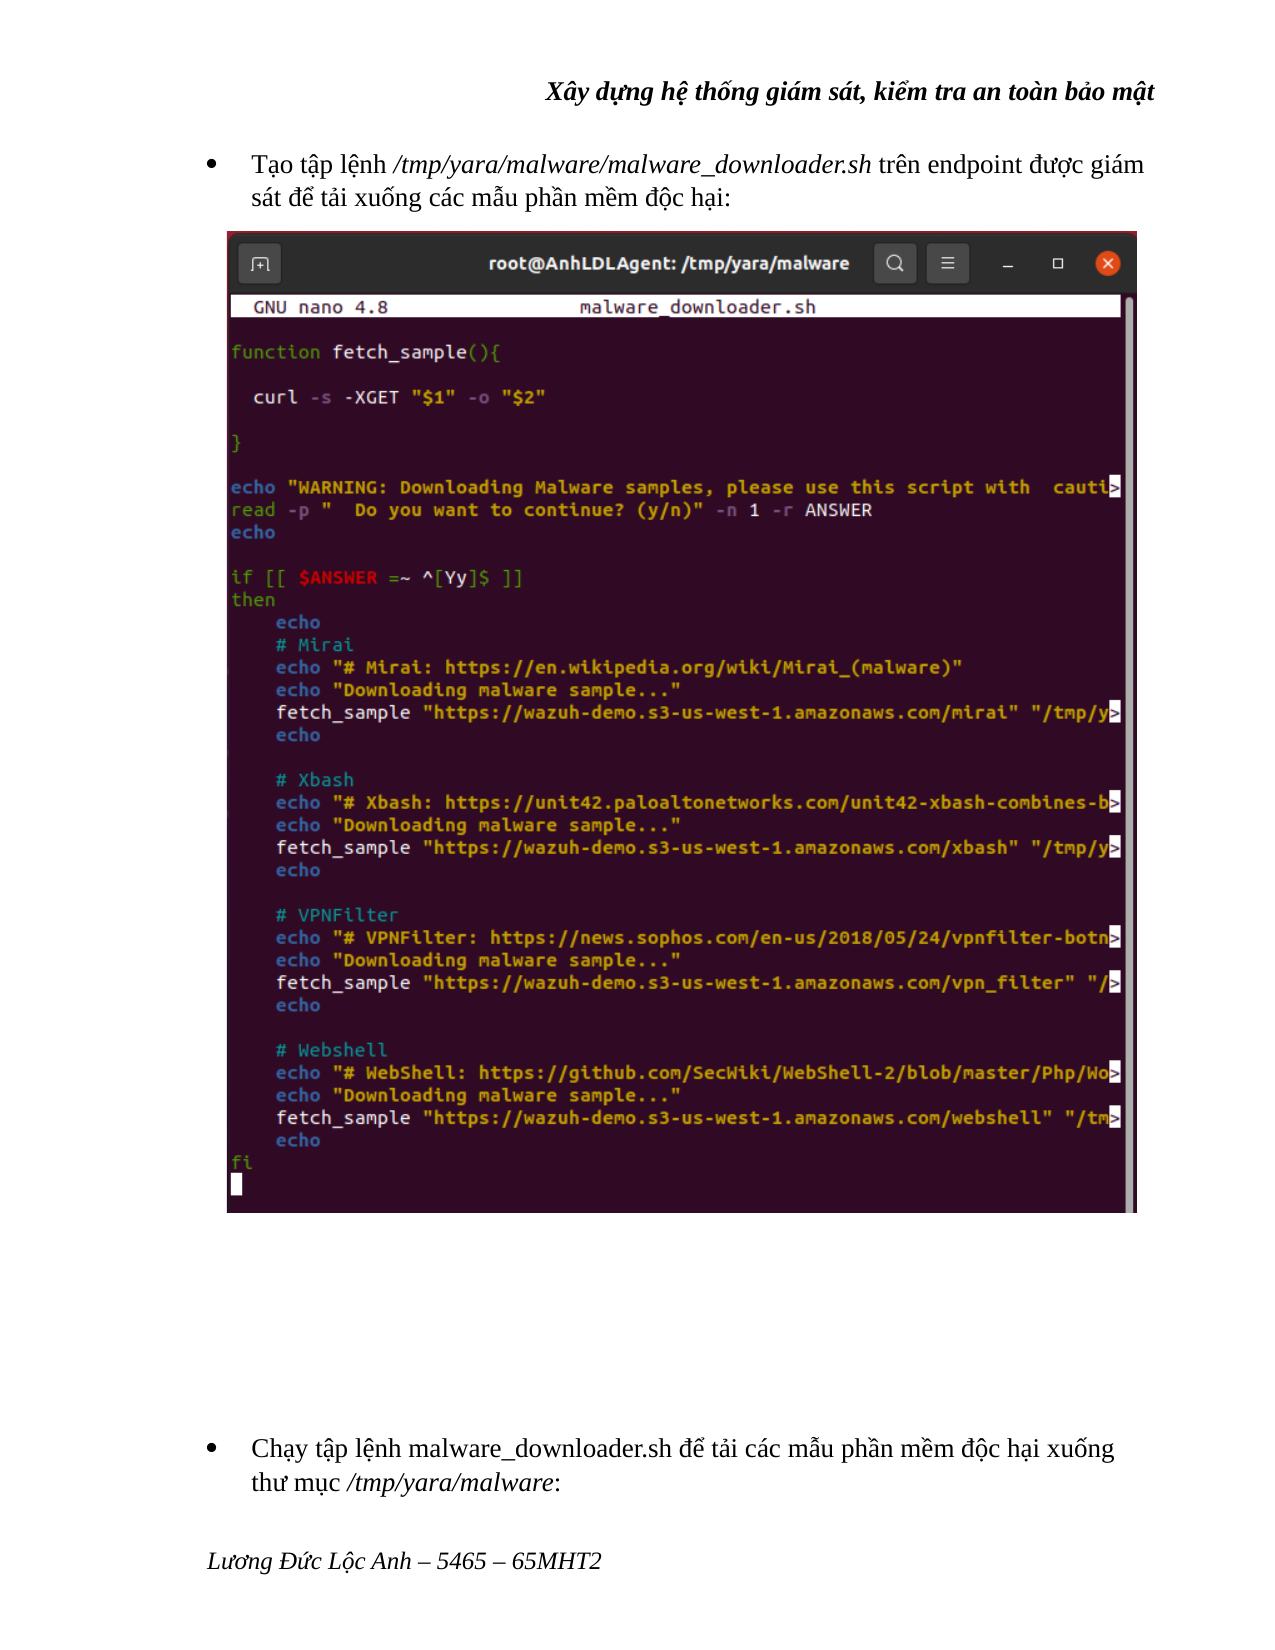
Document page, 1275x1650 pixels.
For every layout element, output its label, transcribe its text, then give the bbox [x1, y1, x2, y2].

list Chạy tập lệnh malware_downloader.sh để tải các mẫu phần mềm độc hại xuống thư mục /tmp/yara/malware: [207, 1433, 1157, 1497]
list Tạo tập lệnh /tmp/yara/malware/malware_downloader.sh trên endpoint được giám sát để tải xuống các mẫu phần mềm độc hại: [207, 148, 1157, 212]
picture [226, 231, 1137, 1213]
